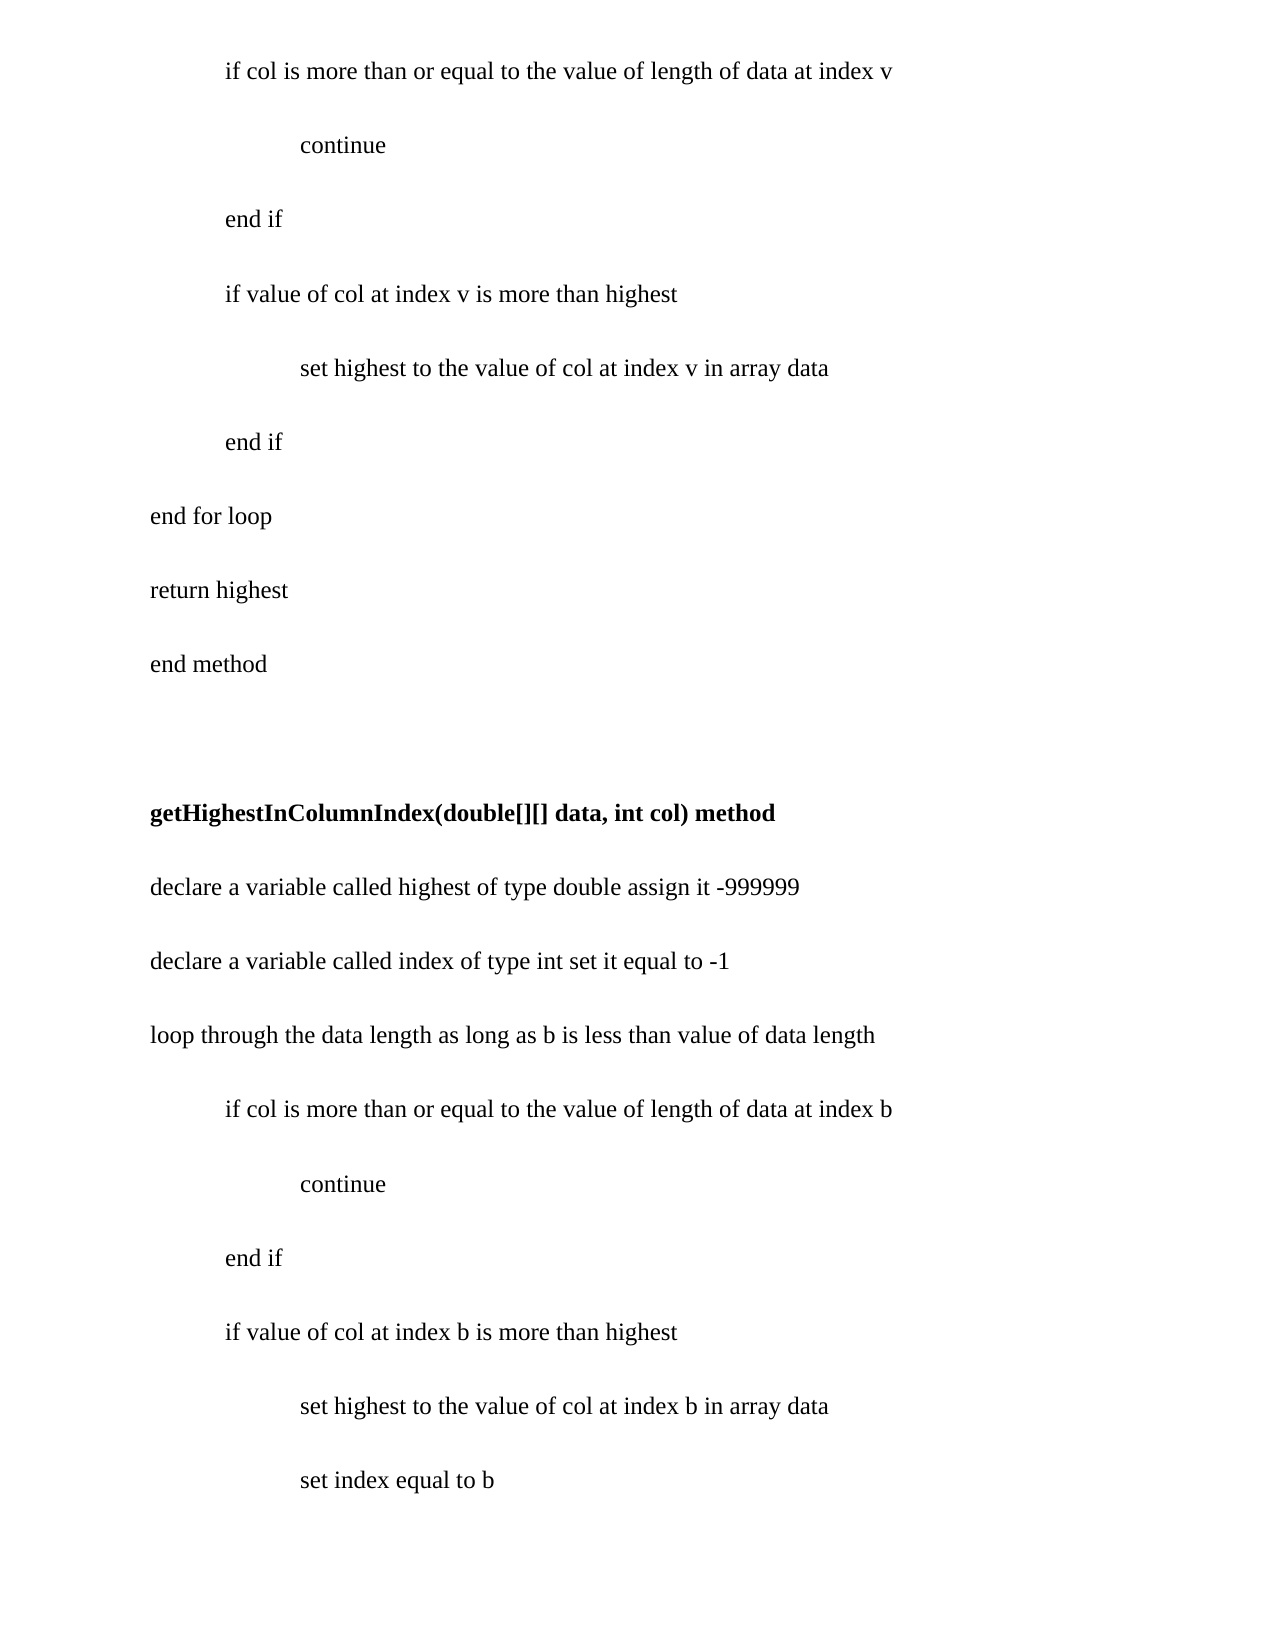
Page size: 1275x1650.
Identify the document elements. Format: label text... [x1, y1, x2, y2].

text continue [150, 130, 1125, 159]
text return highest [150, 575, 1125, 604]
text getHighestInColumnIndex(double[][] data, int col) method [150, 798, 1125, 827]
text end if [150, 204, 1125, 233]
text if col is more than or equal to the value of length of data at index v [150, 56, 1125, 85]
text set highest to the value of col at index v in array data [150, 353, 1125, 382]
text end if [150, 427, 1125, 456]
text end method [150, 649, 1125, 678]
text loop through the data length as long as b is less than value of data length [150, 1020, 1125, 1049]
text set index equal to b [150, 1465, 1125, 1494]
text declare a variable called index of type int set it equal to -1 [150, 946, 1125, 975]
text if col is more than or equal to the value of length of data at index b [150, 1094, 1125, 1123]
text if value of col at index v is more than highest [150, 279, 1125, 307]
text set highest to the value of col at index b in array data [150, 1391, 1125, 1420]
text if value of col at index b is more than highest [150, 1317, 1125, 1346]
text continue [150, 1169, 1125, 1197]
text end for loop [150, 501, 1125, 530]
text declare a variable called highest of type double assign it -999999 [150, 872, 1125, 901]
text end if [150, 1243, 1125, 1272]
